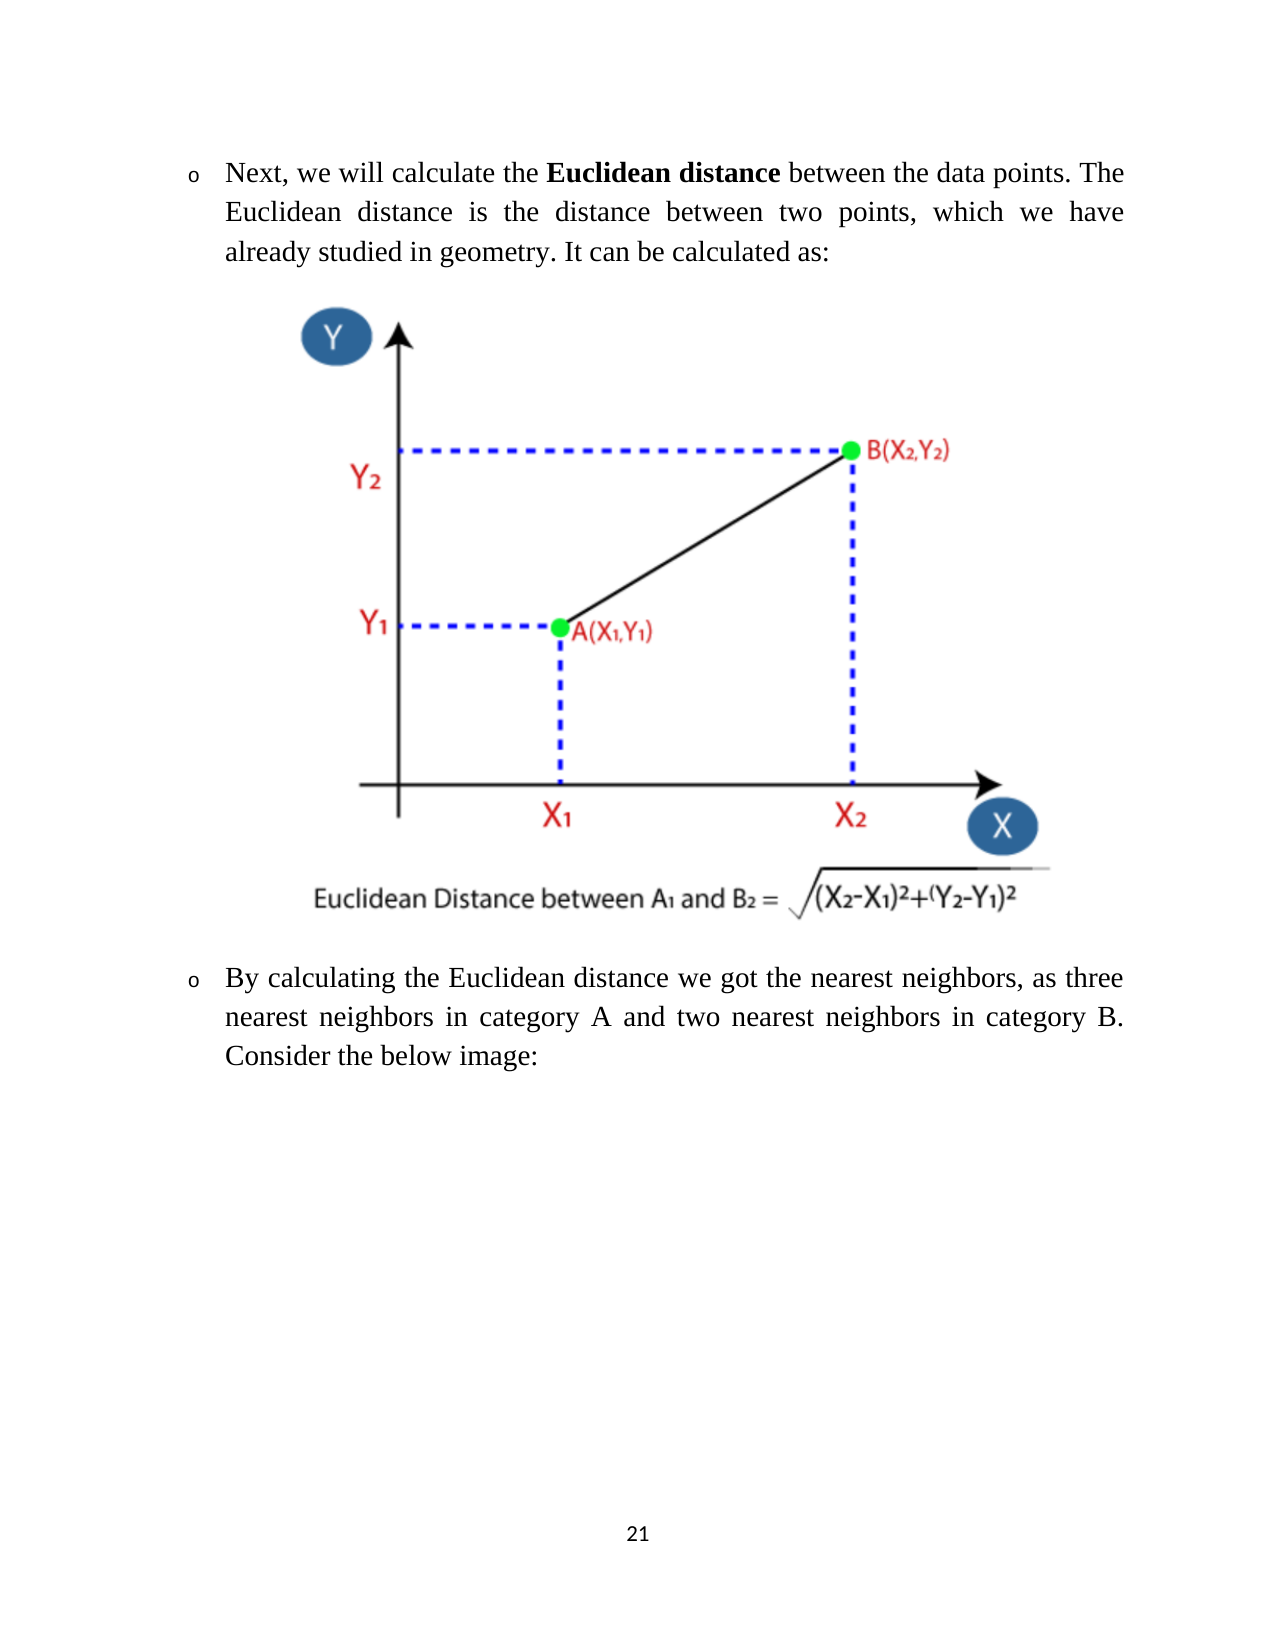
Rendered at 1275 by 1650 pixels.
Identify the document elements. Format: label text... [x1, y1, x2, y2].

list By calculating the Euclidean distance we got the nearest neighbors, as three nearest neighbors in category A and two nearest neighbors in category B. Consider the below image: [187, 955, 1125, 1072]
picture [267, 296, 1083, 926]
list Next, we will calculate the Euclidean distance between the data points. The Euclidean distance is the distance between two points, which we have already studied in geometry. It can be calculated as: [187, 150, 1125, 267]
